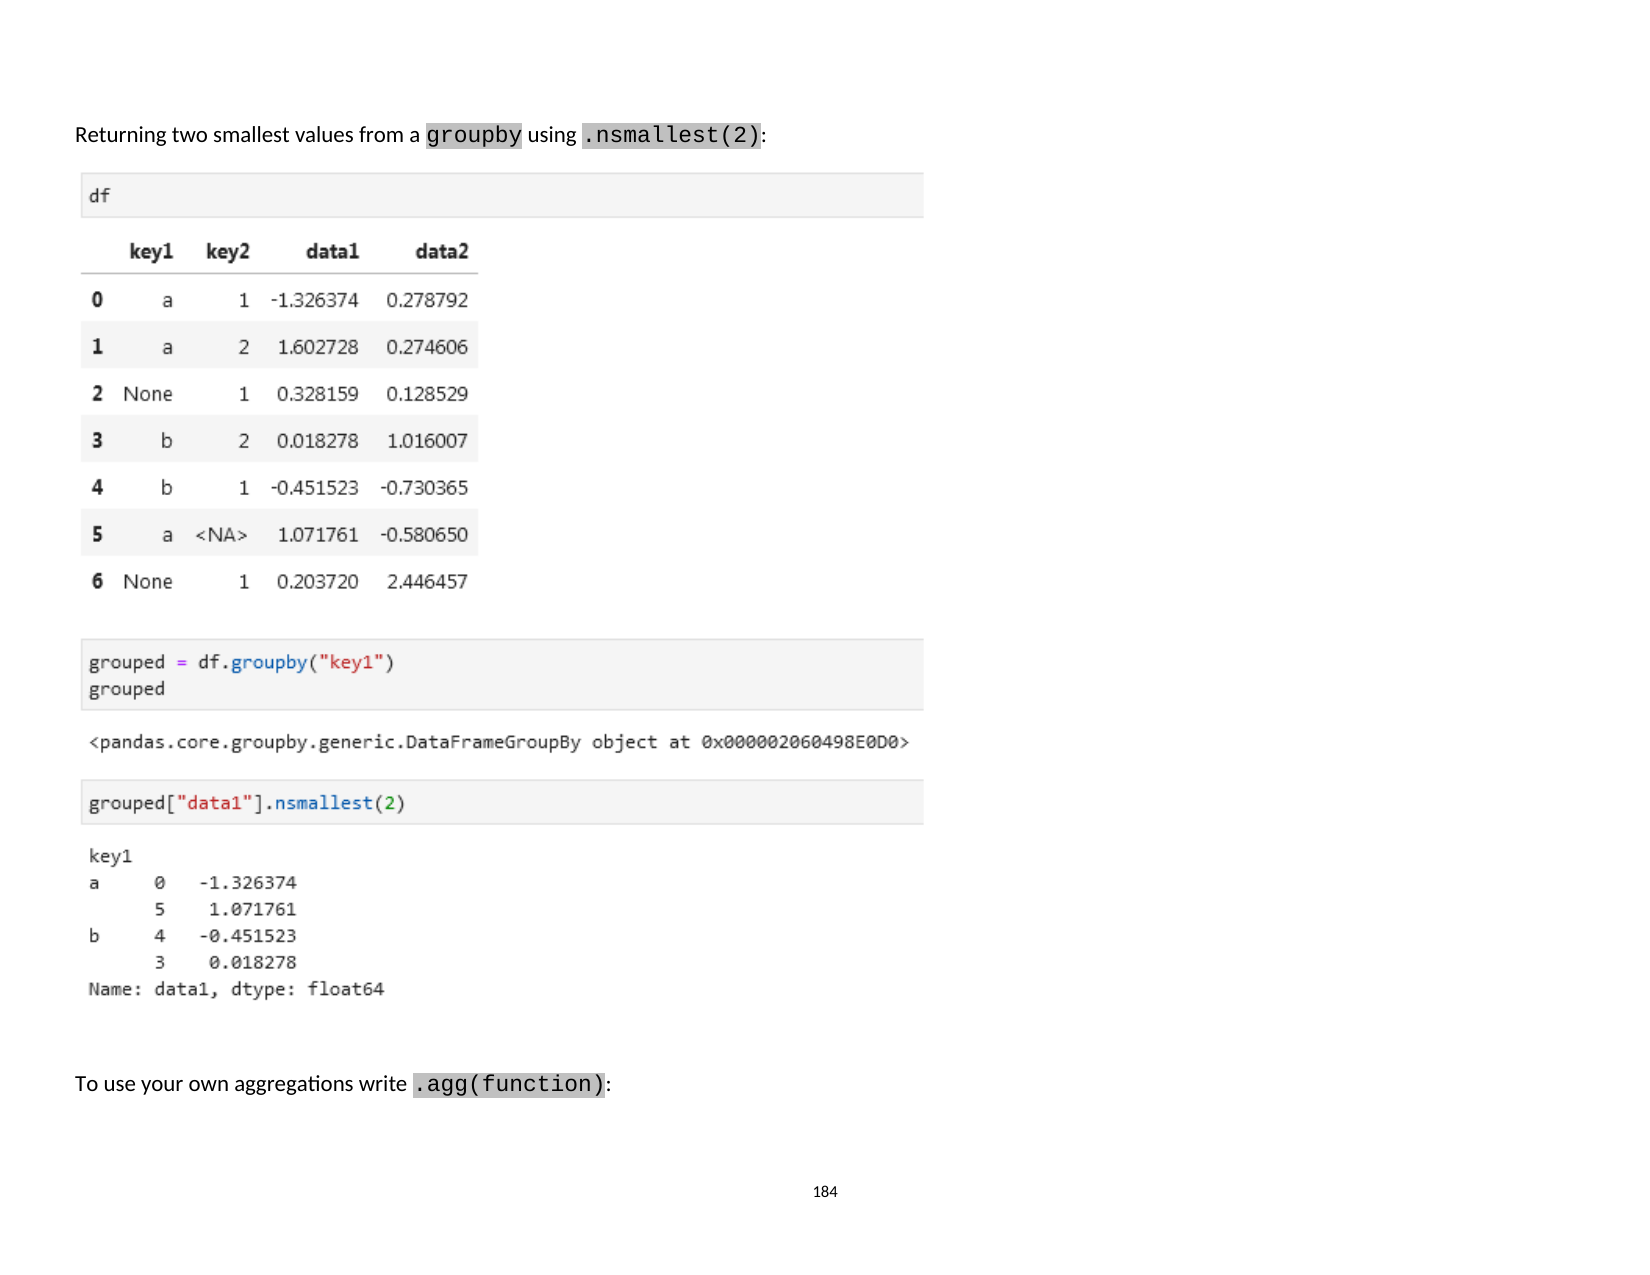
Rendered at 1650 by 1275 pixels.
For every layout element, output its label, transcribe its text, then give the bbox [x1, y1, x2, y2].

text Returning two smallest values from a groupby using .nsmallest(2): [75, 120, 1575, 149]
text To use your own aggregations write .agg(function): [75, 1069, 1575, 1098]
picture [75, 165, 924, 1008]
